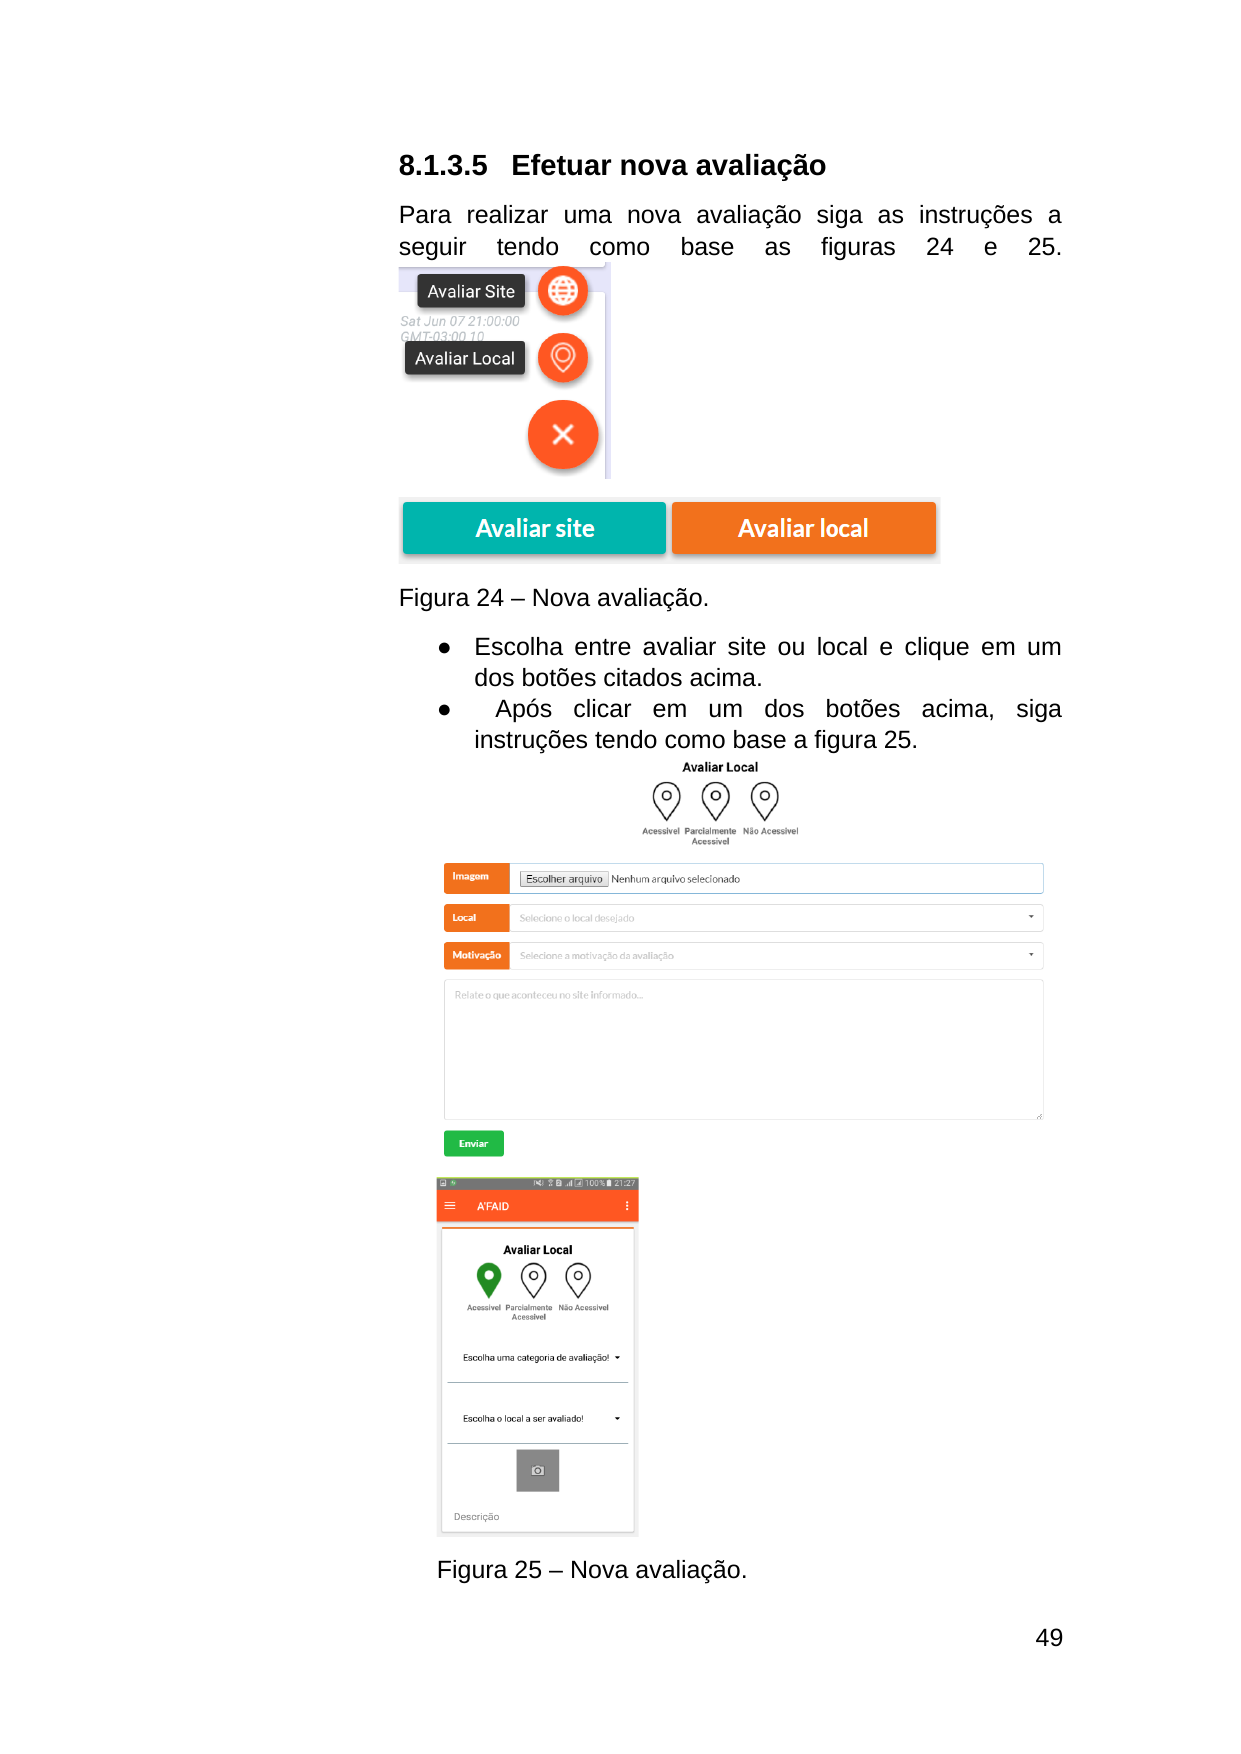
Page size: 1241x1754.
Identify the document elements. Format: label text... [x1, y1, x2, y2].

text Figura 25 – Nova avaliação. [363, 1555, 1063, 1584]
picture [398, 497, 941, 564]
list Após clicar em um dos botões acima, siga instruções tendo como base a figura 25. [437, 694, 1063, 754]
list Escolha entre avaliar site ou local e clique em um dos botões citados acima. [437, 632, 1063, 692]
picture [398, 262, 611, 479]
text Figura 24 – Nova avaliação. [177, 583, 1063, 612]
text Para realizar uma nova avaliação siga as instruções a seguir tendo como base as figuras 24 e 25. [398, 200, 1063, 478]
picture [436, 1177, 639, 1537]
list Efetuar nova avaliação [398, 148, 1063, 181]
picture [436, 756, 1051, 1159]
